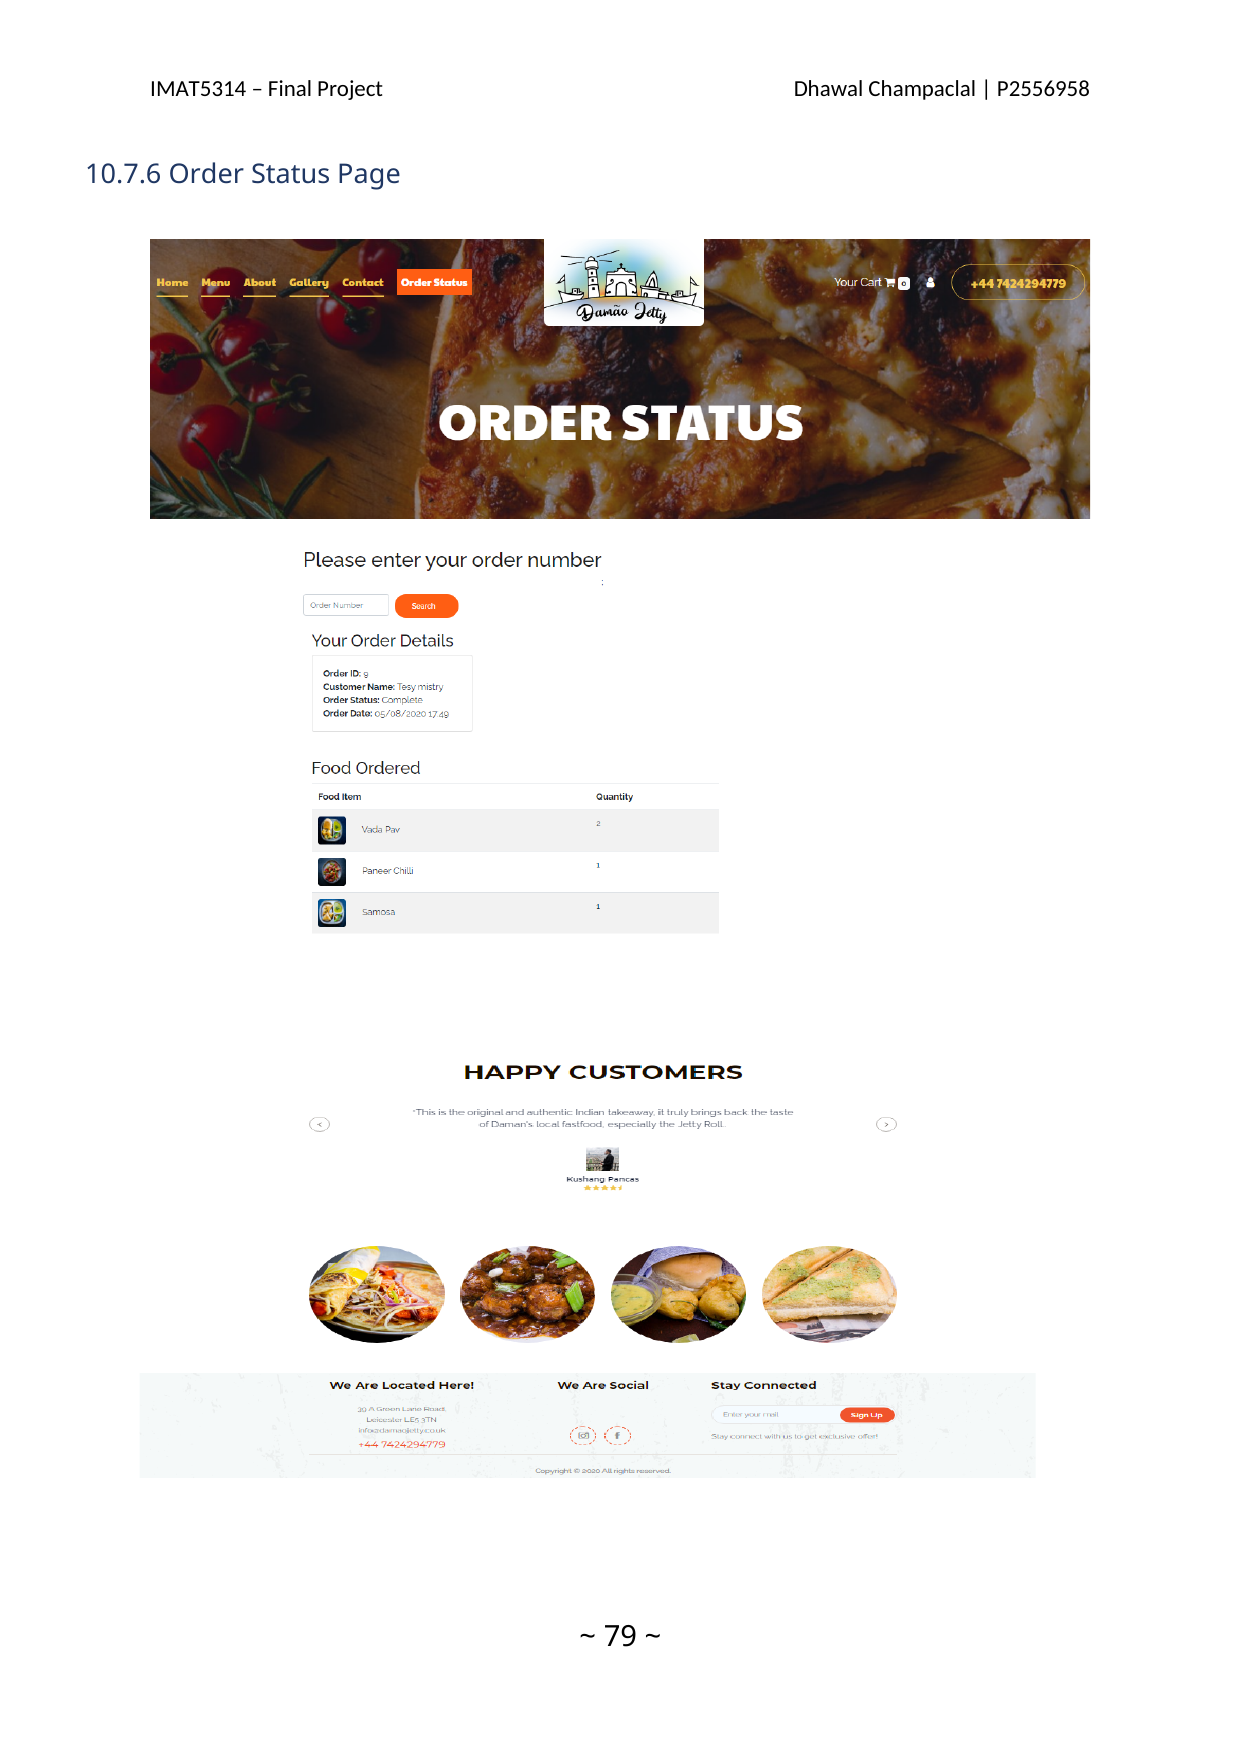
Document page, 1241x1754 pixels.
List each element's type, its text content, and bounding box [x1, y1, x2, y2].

subtitle 10.7.6 Order Status Page [85, 154, 1090, 191]
picture [150, 239, 1091, 520]
picture [139, 1051, 1036, 1478]
picture [150, 537, 1091, 940]
